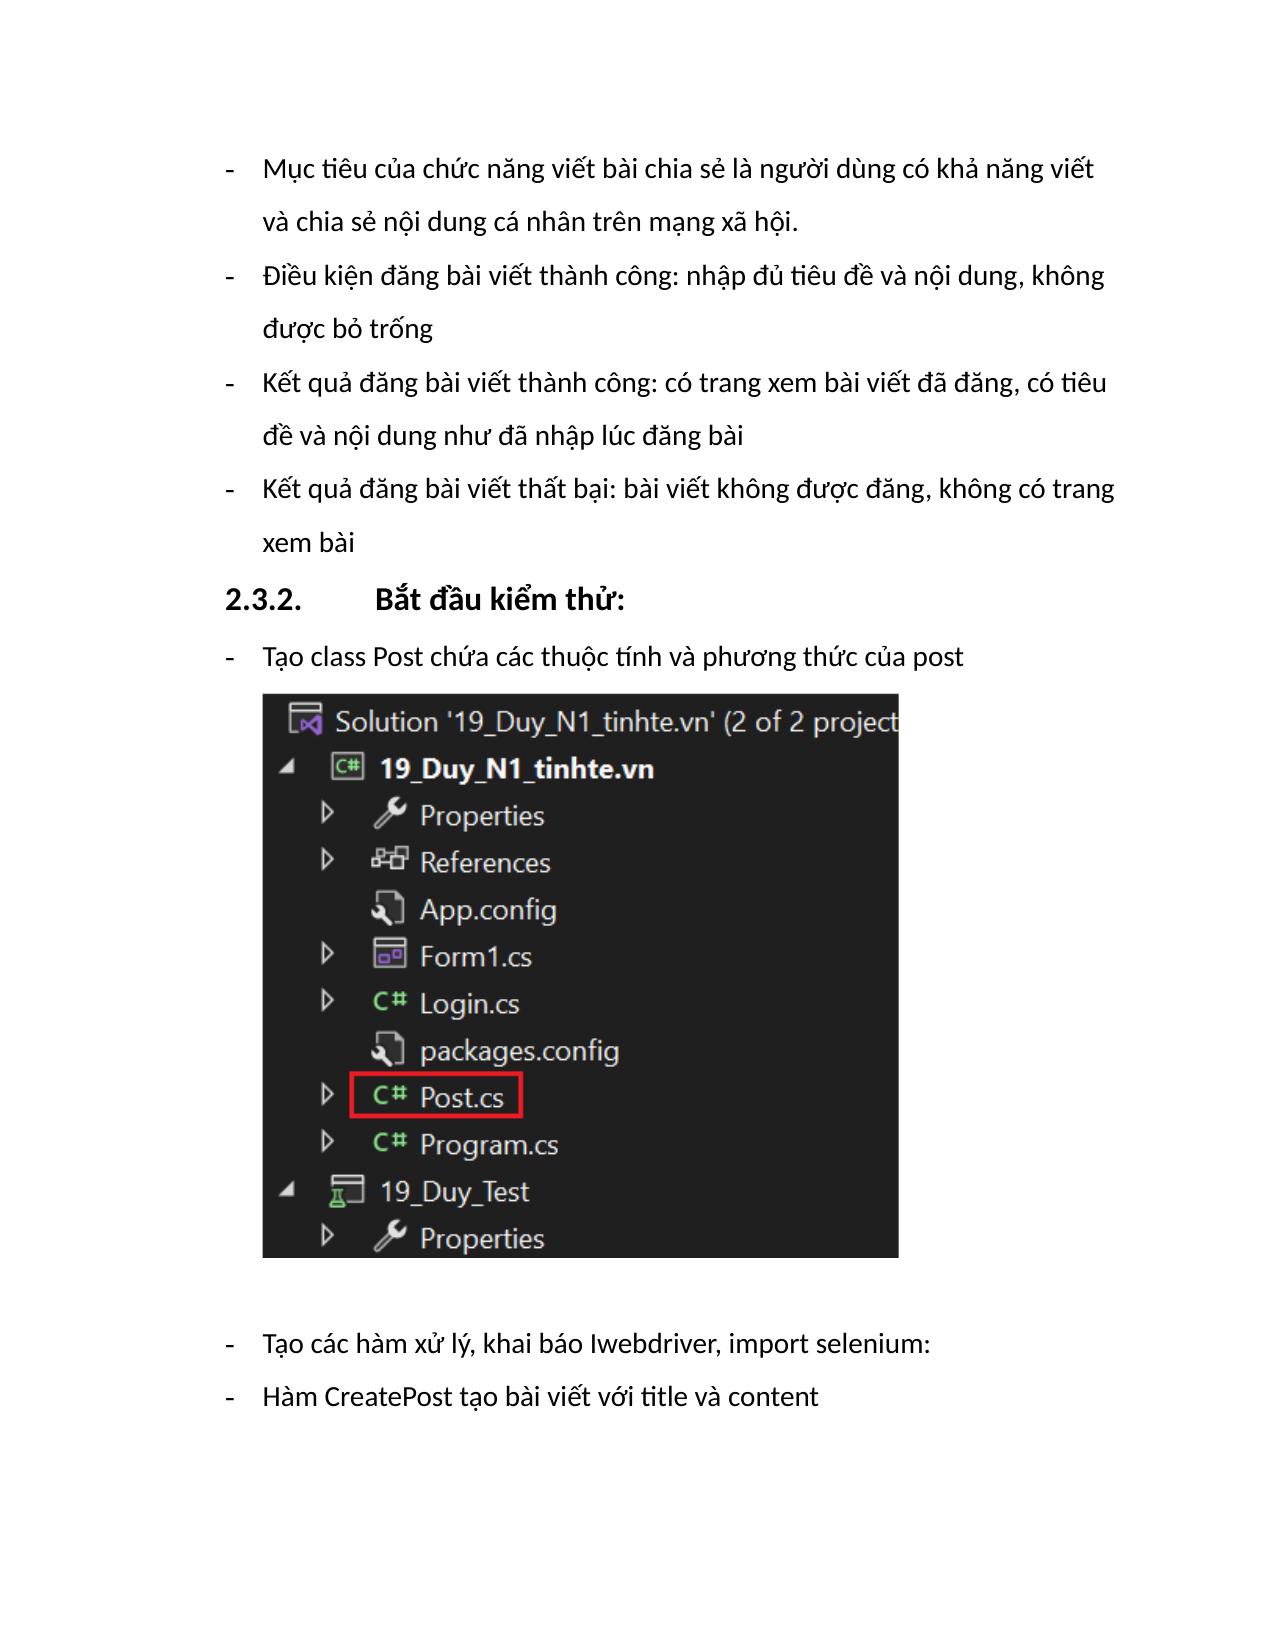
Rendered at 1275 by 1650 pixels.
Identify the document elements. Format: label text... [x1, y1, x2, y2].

list Hàm CreatePost tạo bài viết với title và content [225, 1378, 1125, 1414]
list Điều kiện đăng bài viết thành công: nhập đủ tiêu đề và nội dung, không được bỏ trống [225, 257, 1125, 346]
list Kết quả đăng bài viết thành công: có trang xem bài viết đã đăng, có tiêu đề và nội dung như đã nhập lúc đăng bài [225, 364, 1125, 453]
list Kết quả đăng bài viết thất bại: bài viết không được đăng, không có trang xem bài [225, 471, 1125, 560]
list Bắt đầu kiểm thử: [225, 577, 1125, 618]
list Tạo các hàm xử lý, khai báo Iwebdriver, import selenium: [225, 1325, 1125, 1360]
list Mục tiêu của chức năng viết bài chia sẻ là người dùng có khả năng viết và chia sẻ nội dung cá nhân trên mạng xã hội. [225, 150, 1125, 239]
picture [262, 692, 899, 1258]
list Tạo class Post chứa các thuộc tính và phương thức của post [225, 638, 1125, 674]
